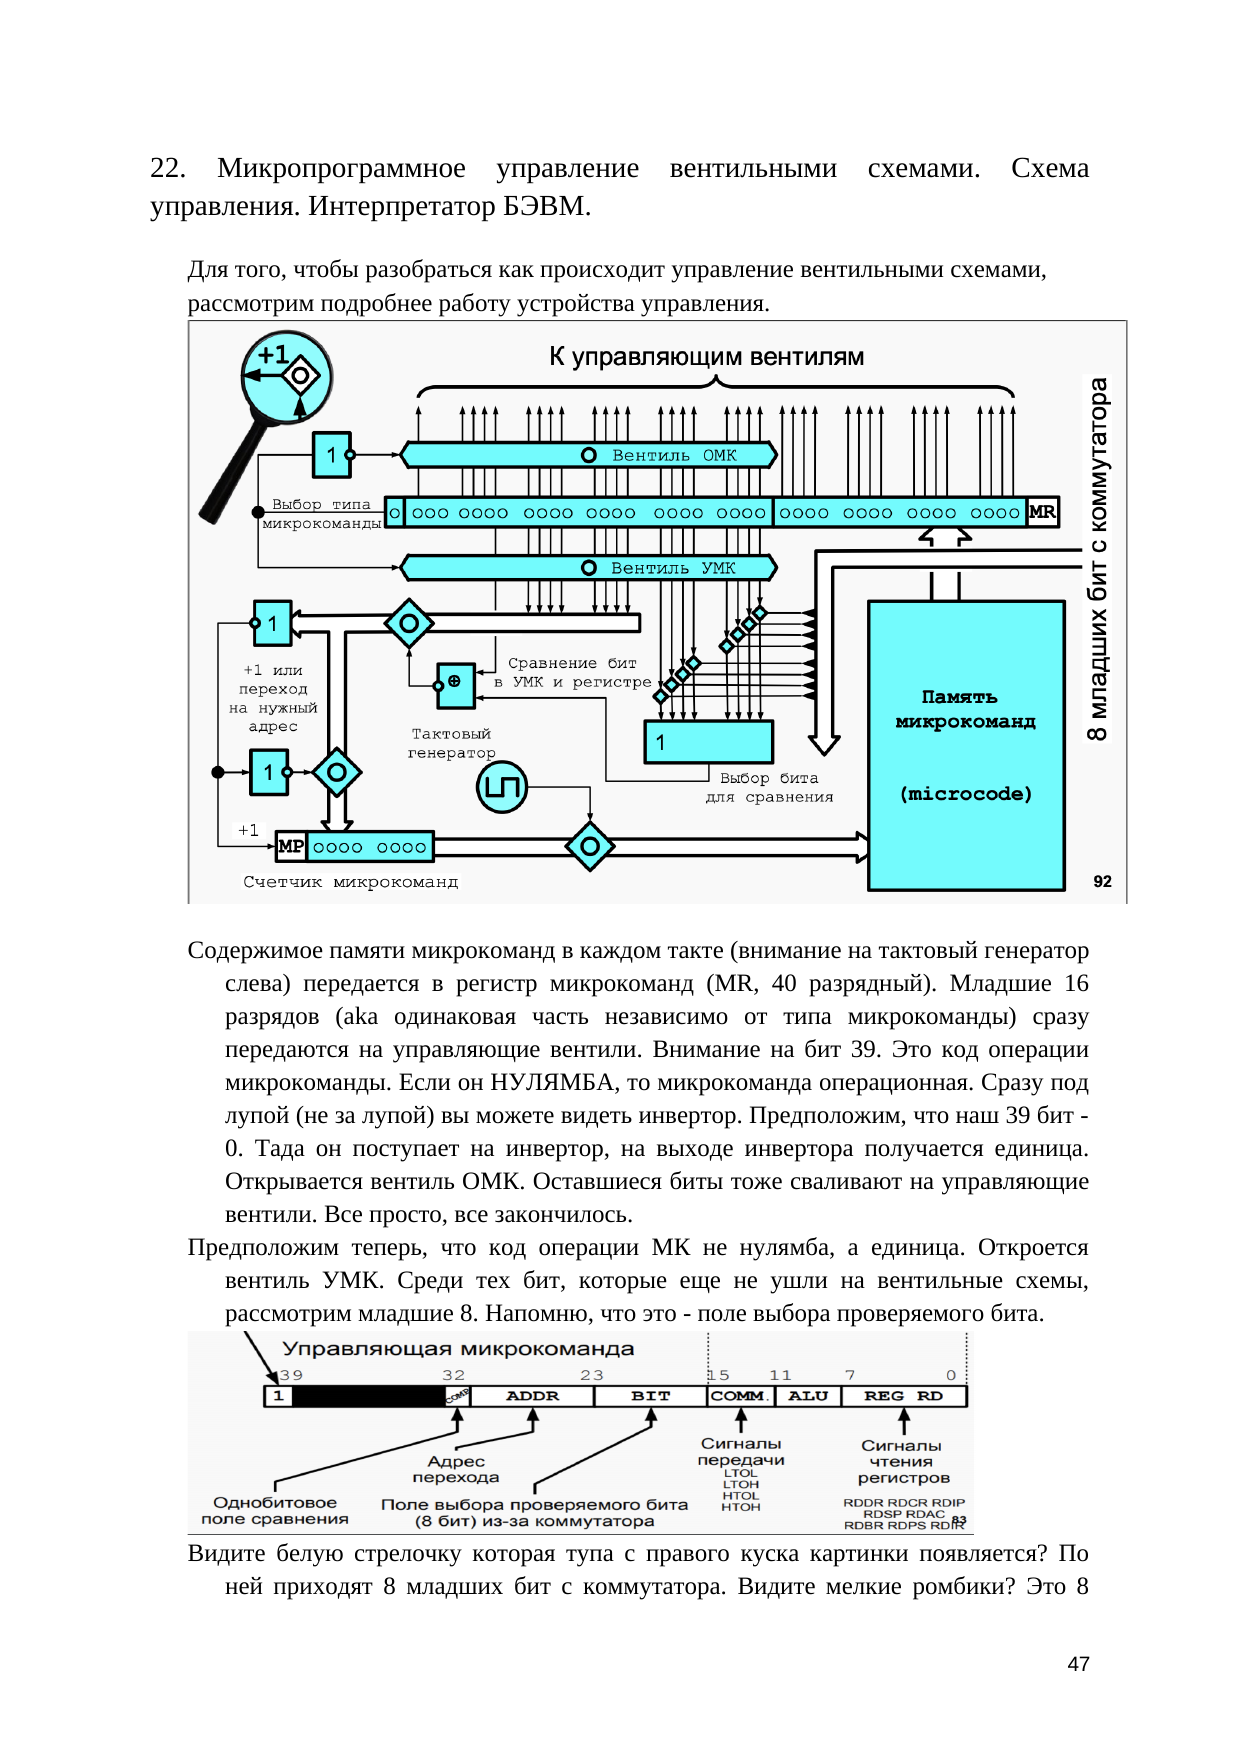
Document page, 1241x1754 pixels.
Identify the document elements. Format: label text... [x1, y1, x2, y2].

subtitle 22. Микропрограммное управление вентильными схемами. Схема управления. Интерпретатор БЭВМ. [150, 150, 1090, 222]
picture [187, 1331, 976, 1535]
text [187, 1538, 1090, 1600]
text рассмотрим подробнее работу устройства управления. [187, 288, 1090, 316]
picture [187, 320, 1128, 904]
text Содержимое памяти микрокоманд в каждом такте (внимание на тактовый генератор слева) передается в регистр микрокоманд (MR, 40 разрядный). Младшие 16 разрядов (aka одинаковая часть независимо от типа микрокоманды) сразу передаются на управляющие вентили. Внимание на бит 39. Это код операции микрокоманды. Если он НУЛЯМБА, то микрокоманда операционная. Сразу под лупой (не за лупой) вы можете видеть инвертор. Предположим, что наш 39 бит - 0. Тада он поступает на инвертор, на выходе инвертора получается единица. Открывается вентиль ОМК. Оставшиеся биты тоже сваливают на управляющие вентили. Все просто, все закончилось. [187, 935, 1090, 1228]
text Предположим теперь, что код операции МК не нулямба, а единица. Откроется вентиль УМК. Среди тех бит, которые еще не ушли на вентильные схемы, рассмотрим младшие 8. Напомню, что это - поле выбора проверяемого бита. [187, 1232, 1090, 1327]
text Для того, чтобы разобраться как происходит управление вентильными схемами, [187, 254, 1090, 283]
